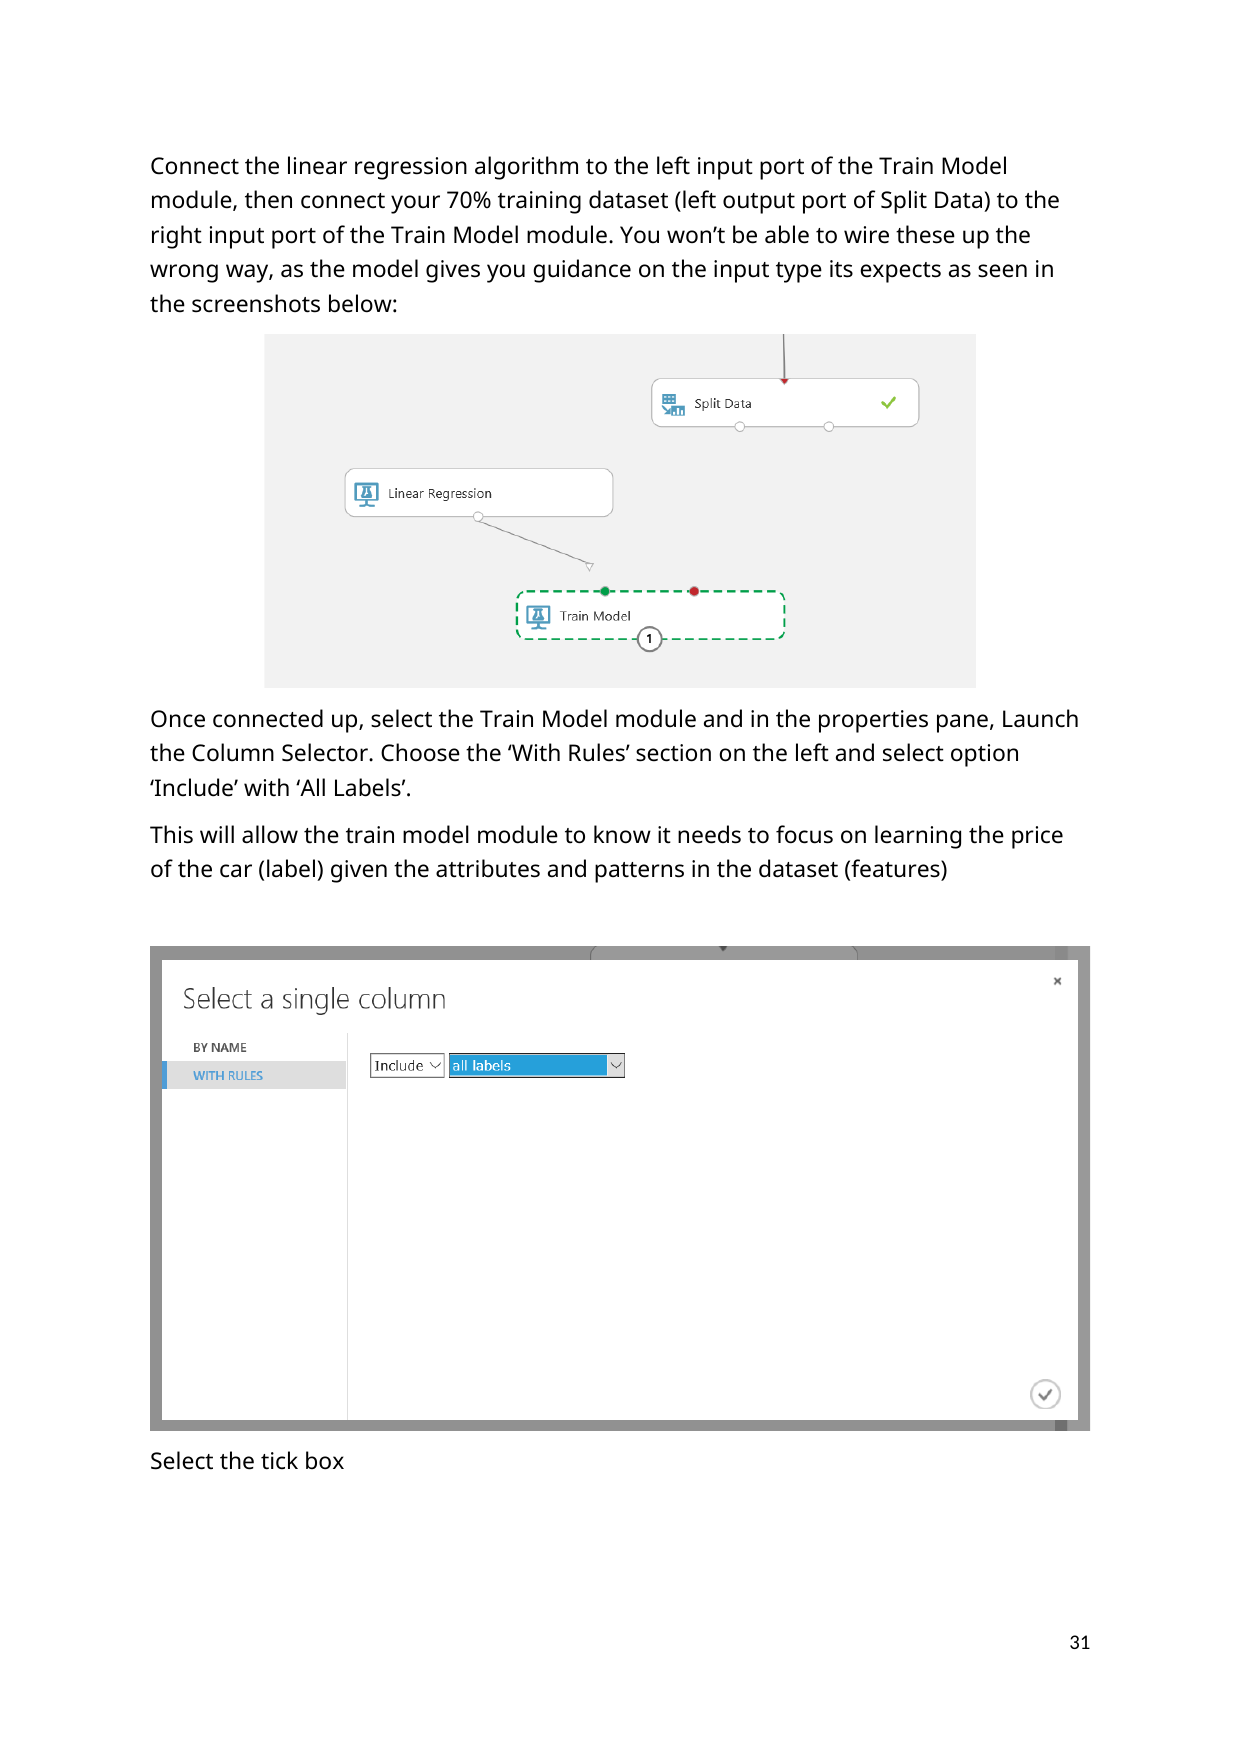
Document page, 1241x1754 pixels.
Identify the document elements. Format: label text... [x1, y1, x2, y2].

picture [264, 334, 976, 688]
picture [150, 946, 1091, 1431]
text Select the tick box [150, 1445, 1090, 1477]
text Once connected up, select the Train Model module and in the properties pane, Launch the Column Selector. Choose the ‘With Rules’ section on the left and select option ‘Include’ with ‘All Labels’. [150, 703, 1090, 803]
text Connect the linear regression algorithm to the left input port of the Train Model module, then connect your 70% training dataset (left output port of Split Data) to the right input port of the Train Model module. You won’t be able to wire these up the wrong way, as the model gives you guidance on the input type its expects as seen in the screenshots below: [150, 150, 1090, 319]
text This will allow the train model module to know it needs to focus on learning the price of the car (label) given the attributes and patterns in the dataset (features) [150, 819, 1090, 884]
